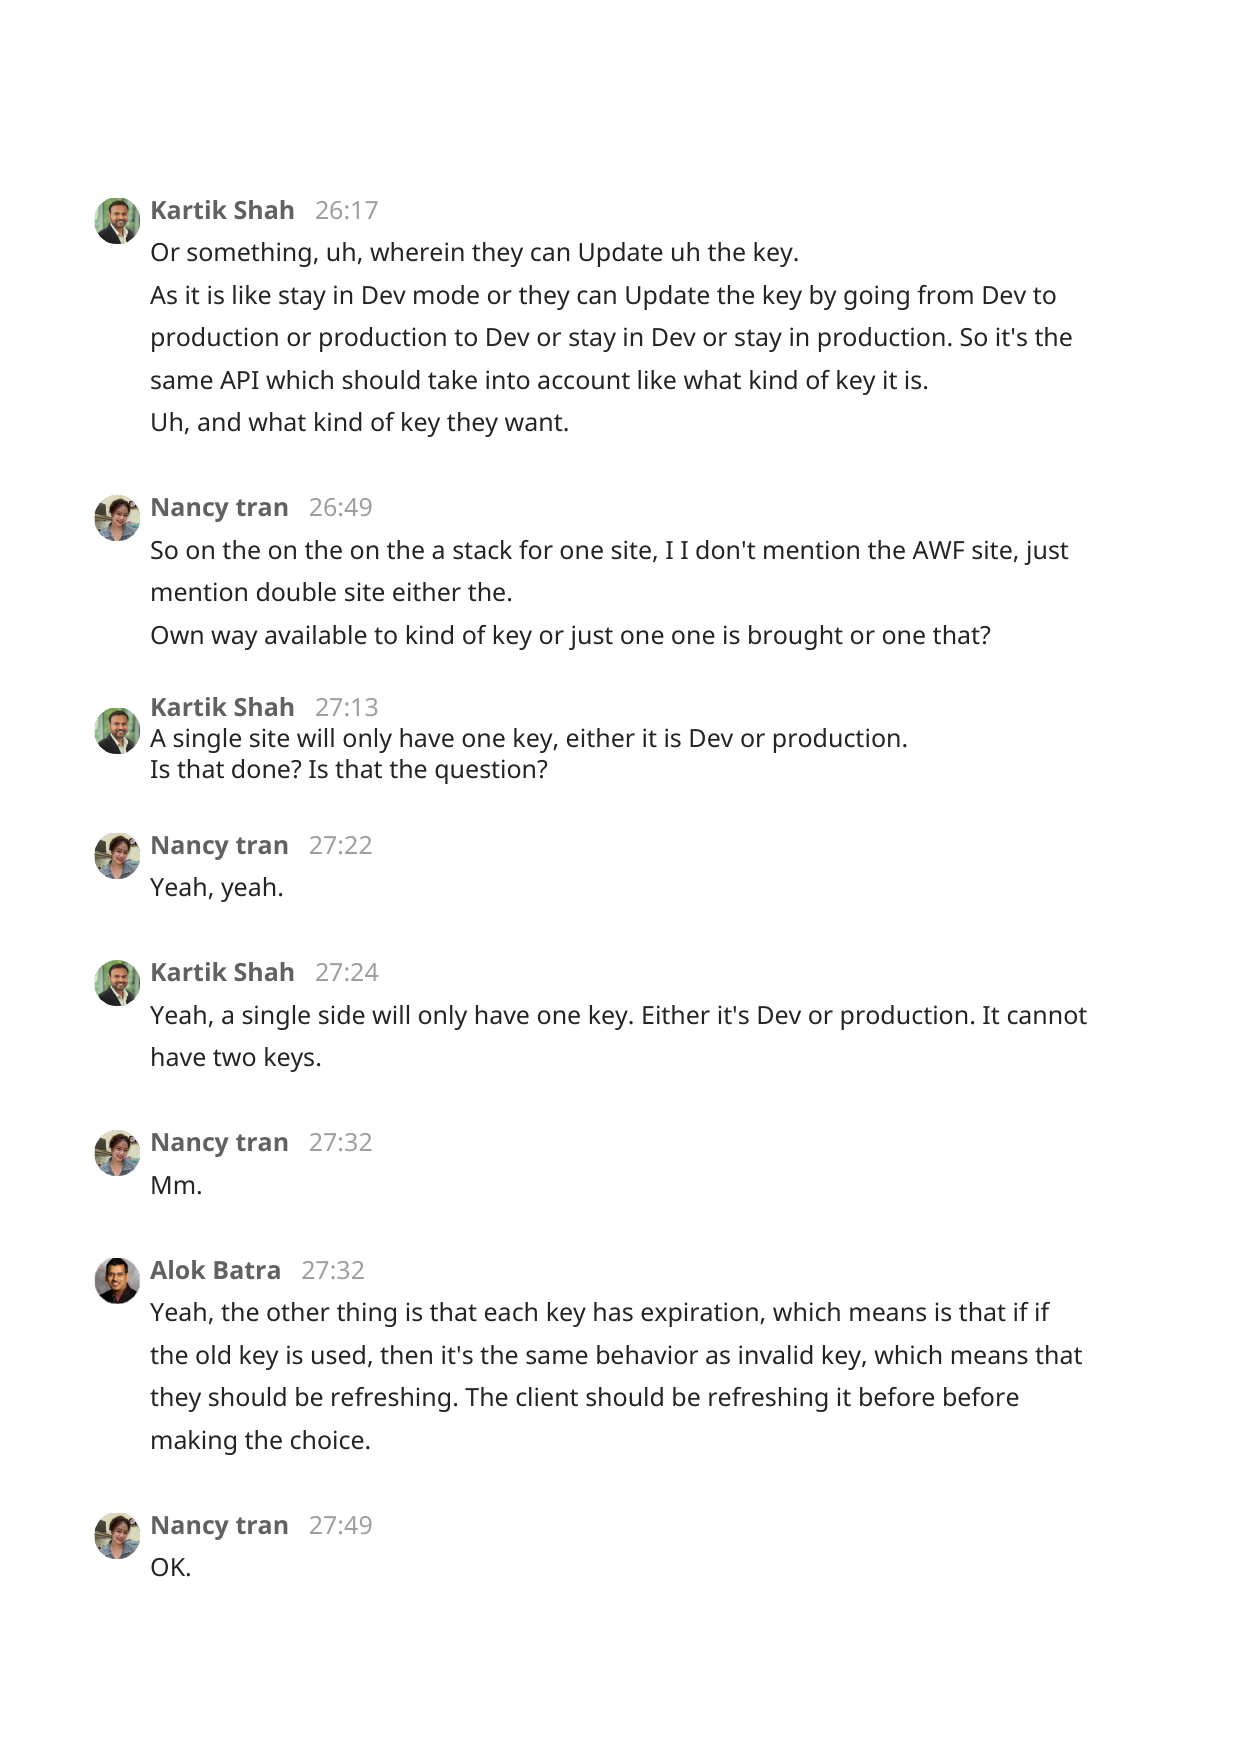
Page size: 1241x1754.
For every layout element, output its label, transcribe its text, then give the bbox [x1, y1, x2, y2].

text Nancy tran 27:22 Yeah, yeah. [150, 785, 1090, 904]
picture [94, 708, 140, 754]
text Kartik Shah 27:13 A single site will only have one key, either it is Dev or production. Is that done? Is that the question? [150, 660, 1090, 785]
text Nancy tran 26:49 So on the on the on the a stack for one site, I I don't mention the AWF site, just mention double site either the. Own way available to kind of key or just one one is brought or one that? [150, 447, 1090, 652]
picture [94, 1513, 140, 1559]
picture [94, 833, 140, 879]
picture [94, 198, 140, 244]
picture [94, 1130, 140, 1176]
text Kartik Shah 27:24 Yeah, a single side will only have one key. Either it's Dev or production. It cannot have two keys. [150, 912, 1090, 1074]
text Nancy tran 27:49 OK. [150, 1465, 1090, 1584]
text Alok Batra 27:32 Yeah, the other thing is that each key has expiration, which means is that if if the old key is used, then it's the same behavior as invalid key, which means that they should be refreshing. The client should be refreshing it before before making the choice. [150, 1210, 1090, 1457]
picture [94, 495, 140, 541]
text Nancy tran 27:32 Mm. [150, 1082, 1090, 1202]
picture [94, 1258, 140, 1304]
text Kartik Shah 26:17 Or something, uh, wherein they can Update uh the key. As it is like stay in Dev mode or they can Update the key by going from Dev to production or production to Dev or stay in Dev or stay in production. So it's the same API which should take into account like what kind of key it is. Uh, and what kind of key they want. [150, 150, 1090, 439]
picture [94, 960, 140, 1006]
